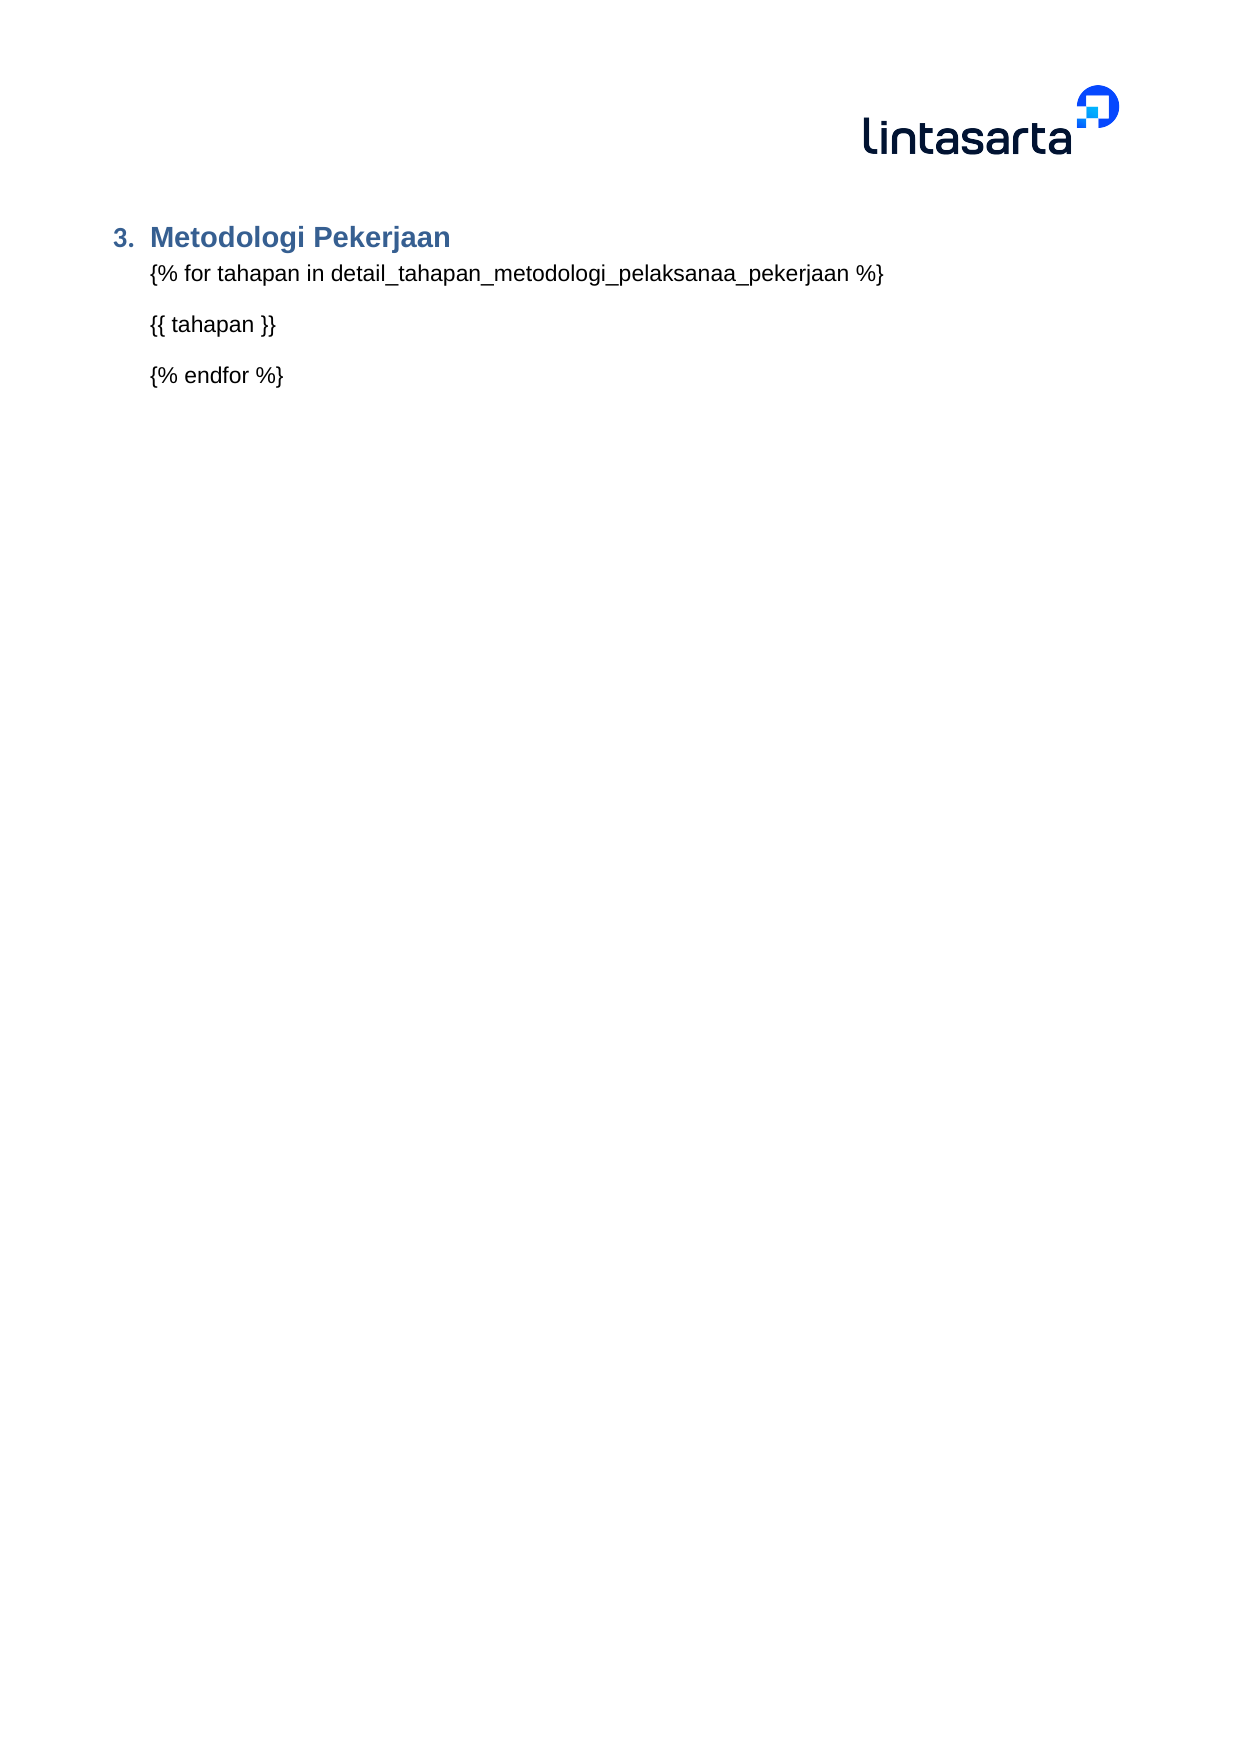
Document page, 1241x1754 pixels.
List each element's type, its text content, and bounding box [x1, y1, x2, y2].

subtitle Metodologi Pekerjaan [112, 219, 1128, 254]
text {{ tahapan }} [150, 311, 1128, 337]
picture [856, 75, 1129, 169]
text {% endfor %} [150, 362, 1128, 388]
text {% for tahapan in detail_tahapan_metodologi_pelaksanaa_pekerjaan %} [150, 260, 1128, 286]
